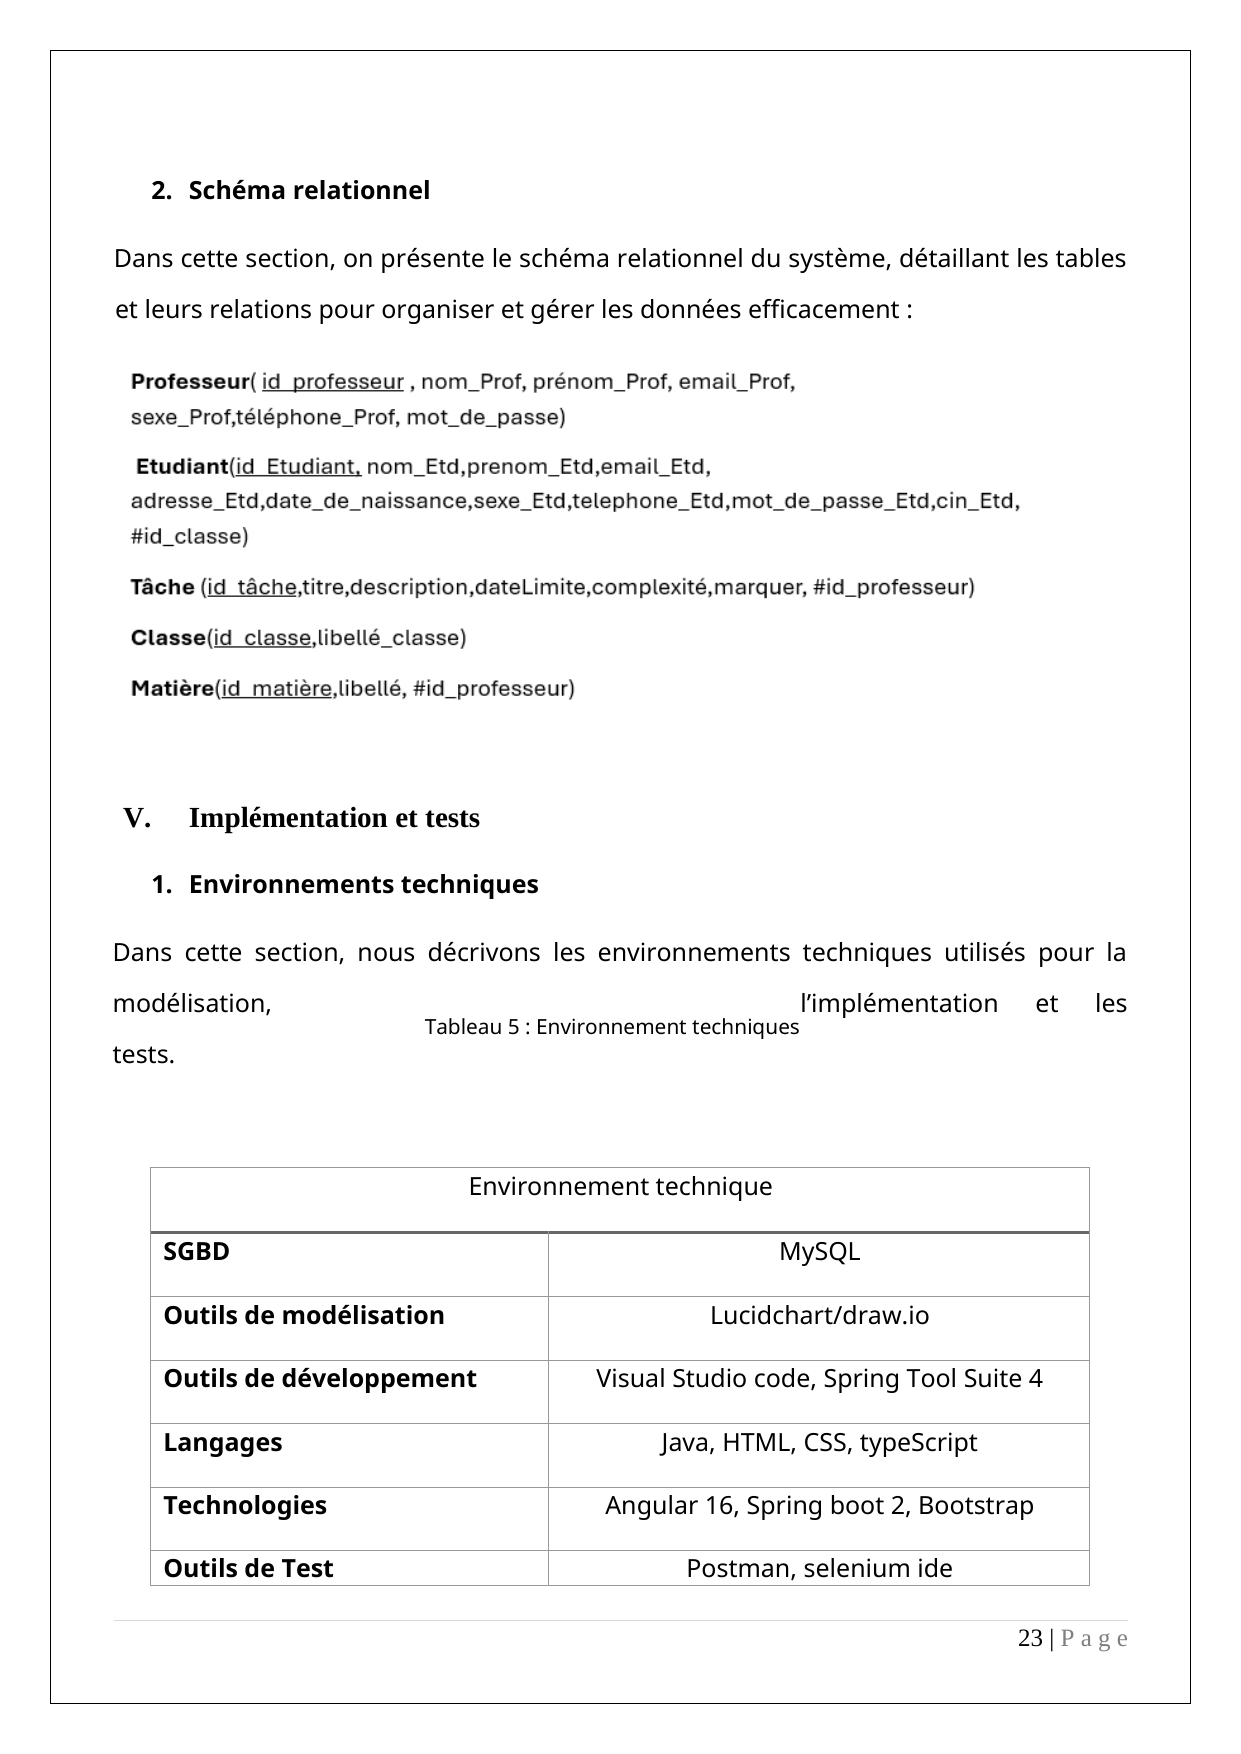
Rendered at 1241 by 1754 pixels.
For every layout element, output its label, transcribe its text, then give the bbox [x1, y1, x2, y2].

subtitle Implémentation et tests [151, 800, 1128, 833]
picture [113, 356, 1054, 772]
table_cell Postman, selenium ide [549, 1551, 1089, 1585]
table_cell SGBD [151, 1234, 548, 1296]
text Tableau 5 : Environnement techniques [424, 1012, 800, 1041]
table_cell Angular 16, Spring boot 2, Bootstrap [549, 1488, 1089, 1550]
subtitle Environnements techniques [151, 867, 1128, 901]
table_cell Java, HTML, CSS, typeScript [549, 1424, 1089, 1487]
table_cell Outils de modélisation [151, 1297, 548, 1360]
subtitle Schéma relationnel [151, 173, 1128, 207]
table_cell Technologies [151, 1488, 548, 1550]
table_cell MySQL [549, 1234, 1089, 1296]
table_cell Lucidchart/draw.io [549, 1297, 1089, 1360]
table_cell Langages [151, 1424, 548, 1487]
table_cell Outils de Test [151, 1551, 548, 1585]
text Dans cette section, nous décrivons les environnements techniques utilisés pour la modélisation, l’implémentation et les tests. [112, 935, 1128, 1071]
text Dans cette section, on présente le schéma relationnel du système, détaillant les tables et leurs relations pour organiser et gérer les données efficacement : [114, 241, 1128, 326]
table_cell Visual Studio code, Spring Tool Suite 4 [549, 1361, 1089, 1423]
table_cell Outils de développement [151, 1361, 548, 1423]
table_header Environnement technique [151, 1168, 1089, 1231]
